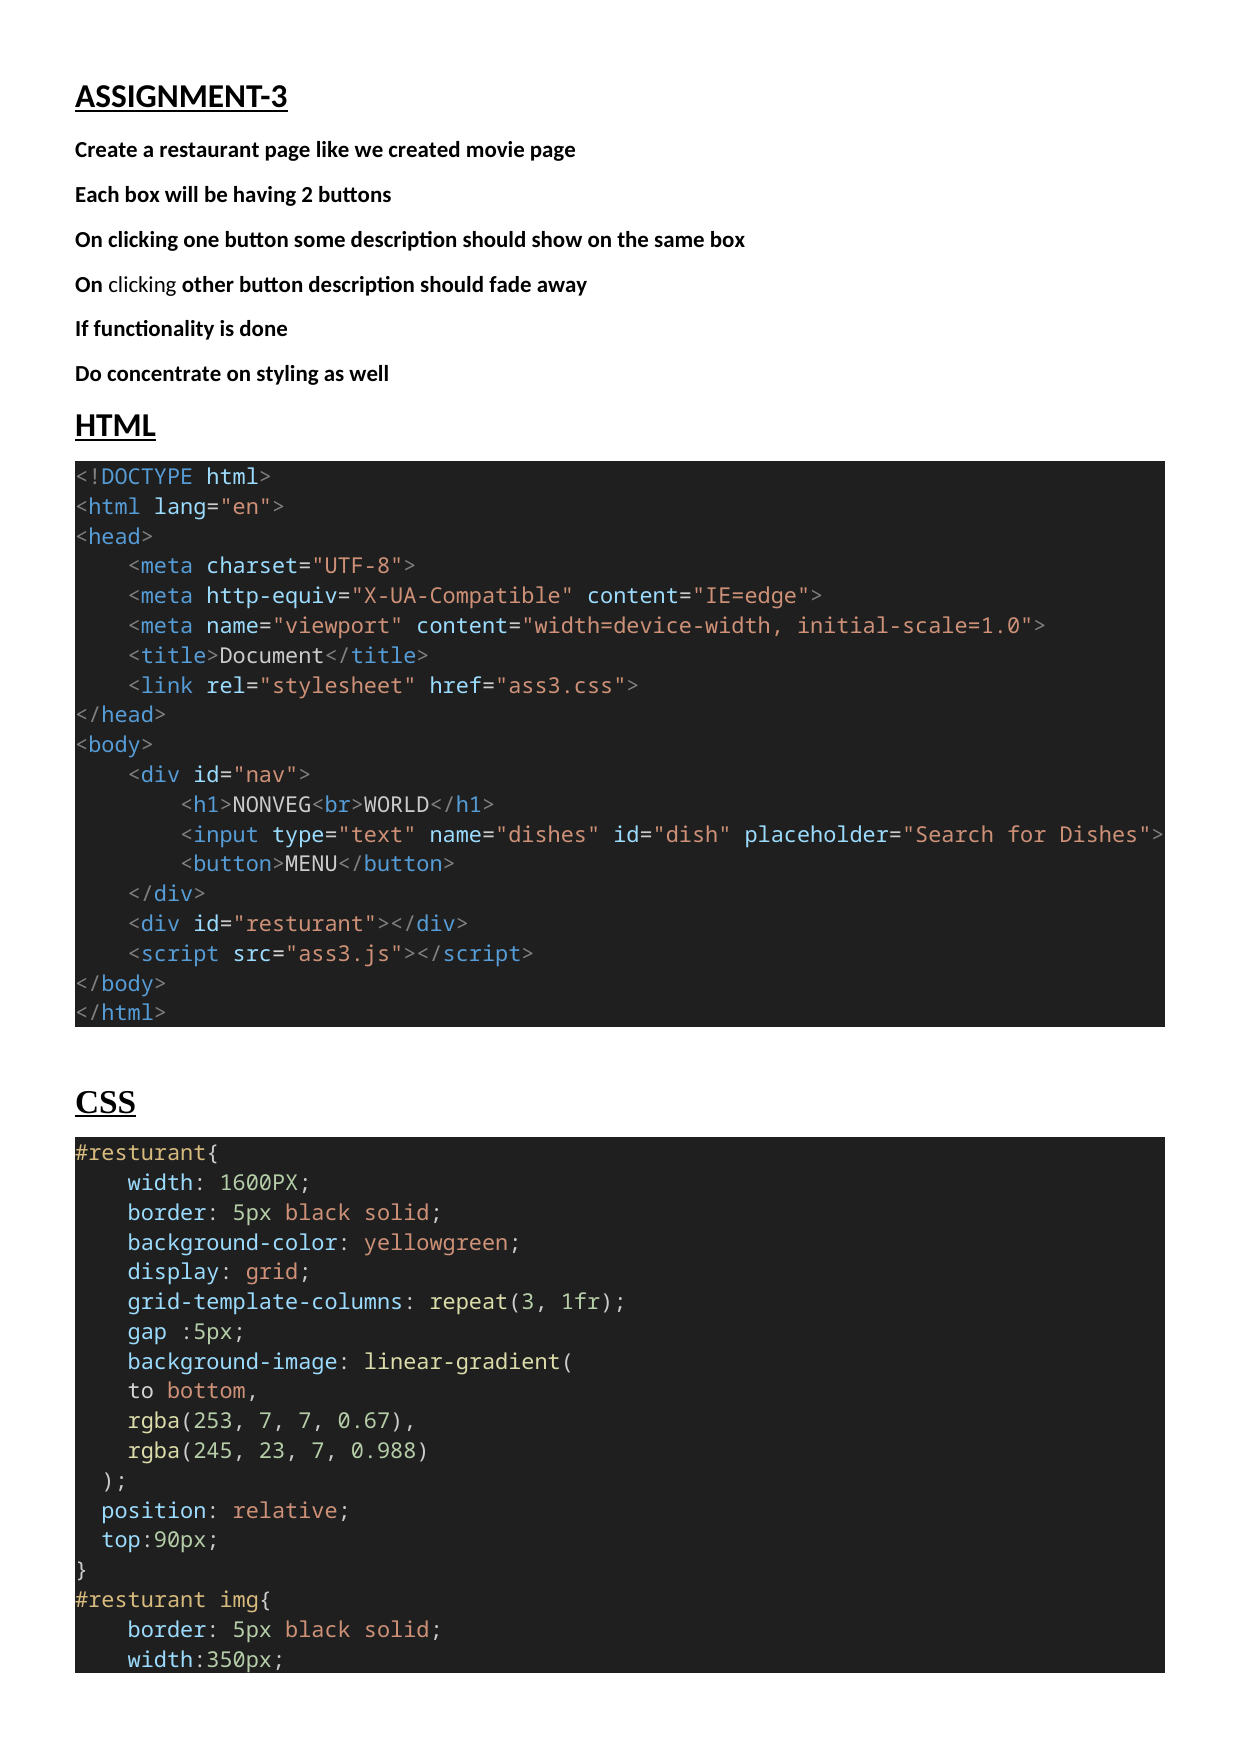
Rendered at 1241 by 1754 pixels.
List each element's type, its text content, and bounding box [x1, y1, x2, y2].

text #resturant img{ [75, 1584, 1165, 1614]
text background-image: linear-gradient( [75, 1346, 1165, 1376]
text <div id="resturant"></div> [75, 908, 1165, 938]
text <link rel="stylesheet" href="ass3.css"> [75, 670, 1165, 699]
text </html> [75, 997, 1165, 1027]
text <button>MENU</button> [75, 848, 1165, 878]
text On clicking one button some description should show on the same box [75, 225, 1165, 253]
text If functionality is done [75, 314, 1165, 342]
text border: 5px black solid; [75, 1614, 1165, 1644]
text </div> [75, 878, 1165, 908]
text </body> [75, 968, 1165, 997]
text rgba(253, 7, 7, 0.67), [75, 1405, 1165, 1435]
text </head> [75, 699, 1165, 729]
text HTML [75, 404, 1165, 444]
text <title>Document</title> [75, 640, 1165, 670]
text <meta http-equiv="X-UA-Compatible" content="IE=edge"> [75, 580, 1165, 610]
text #resturant{ [75, 1137, 1165, 1167]
text <script src="ass3.js"></script> [75, 938, 1165, 968]
text On clicking other button description should fade away [75, 270, 1165, 298]
text <html lang="en"> [75, 491, 1165, 521]
text } [75, 1554, 1165, 1584]
text width: 1600PX; [75, 1167, 1165, 1197]
text ASSIGNMENT-3 [75, 75, 1165, 116]
text display: grid; [75, 1256, 1165, 1286]
text <!DOCTYPE html> [75, 461, 1165, 491]
text <head> [75, 521, 1165, 551]
text border: 5px black solid; [75, 1197, 1165, 1227]
text position: relative; [75, 1495, 1165, 1524]
text background-color: yellowgreen; [75, 1227, 1165, 1256]
text <meta charset="UTF-8"> [75, 551, 1165, 580]
text grid-template-columns: repeat(3, 1fr); [75, 1286, 1165, 1316]
text ); [75, 1465, 1165, 1495]
text rgba(245, 23, 7, 0.988) [75, 1435, 1165, 1465]
text <h1>NONVEG<br>WORLD</h1> [75, 789, 1165, 819]
text <div id="nav"> [75, 759, 1165, 789]
text Do concentrate on styling as well [75, 359, 1165, 387]
text Create a restaurant page like we created movie page [75, 136, 1165, 164]
text <input type="text" name="dishes" id="dish" placeholder="Search for Dishes"> [75, 819, 1165, 848]
text top:90px; [75, 1524, 1165, 1554]
text width:350px; [75, 1644, 1165, 1673]
text <body> [75, 729, 1165, 759]
text to bottom, [75, 1376, 1165, 1405]
text CSS [75, 1082, 1165, 1121]
text gap :5px; [75, 1316, 1165, 1346]
text Each box will be having 2 buttons [75, 180, 1165, 208]
text <meta name="viewport" content="width=device-width, initial-scale=1.0"> [75, 610, 1165, 640]
